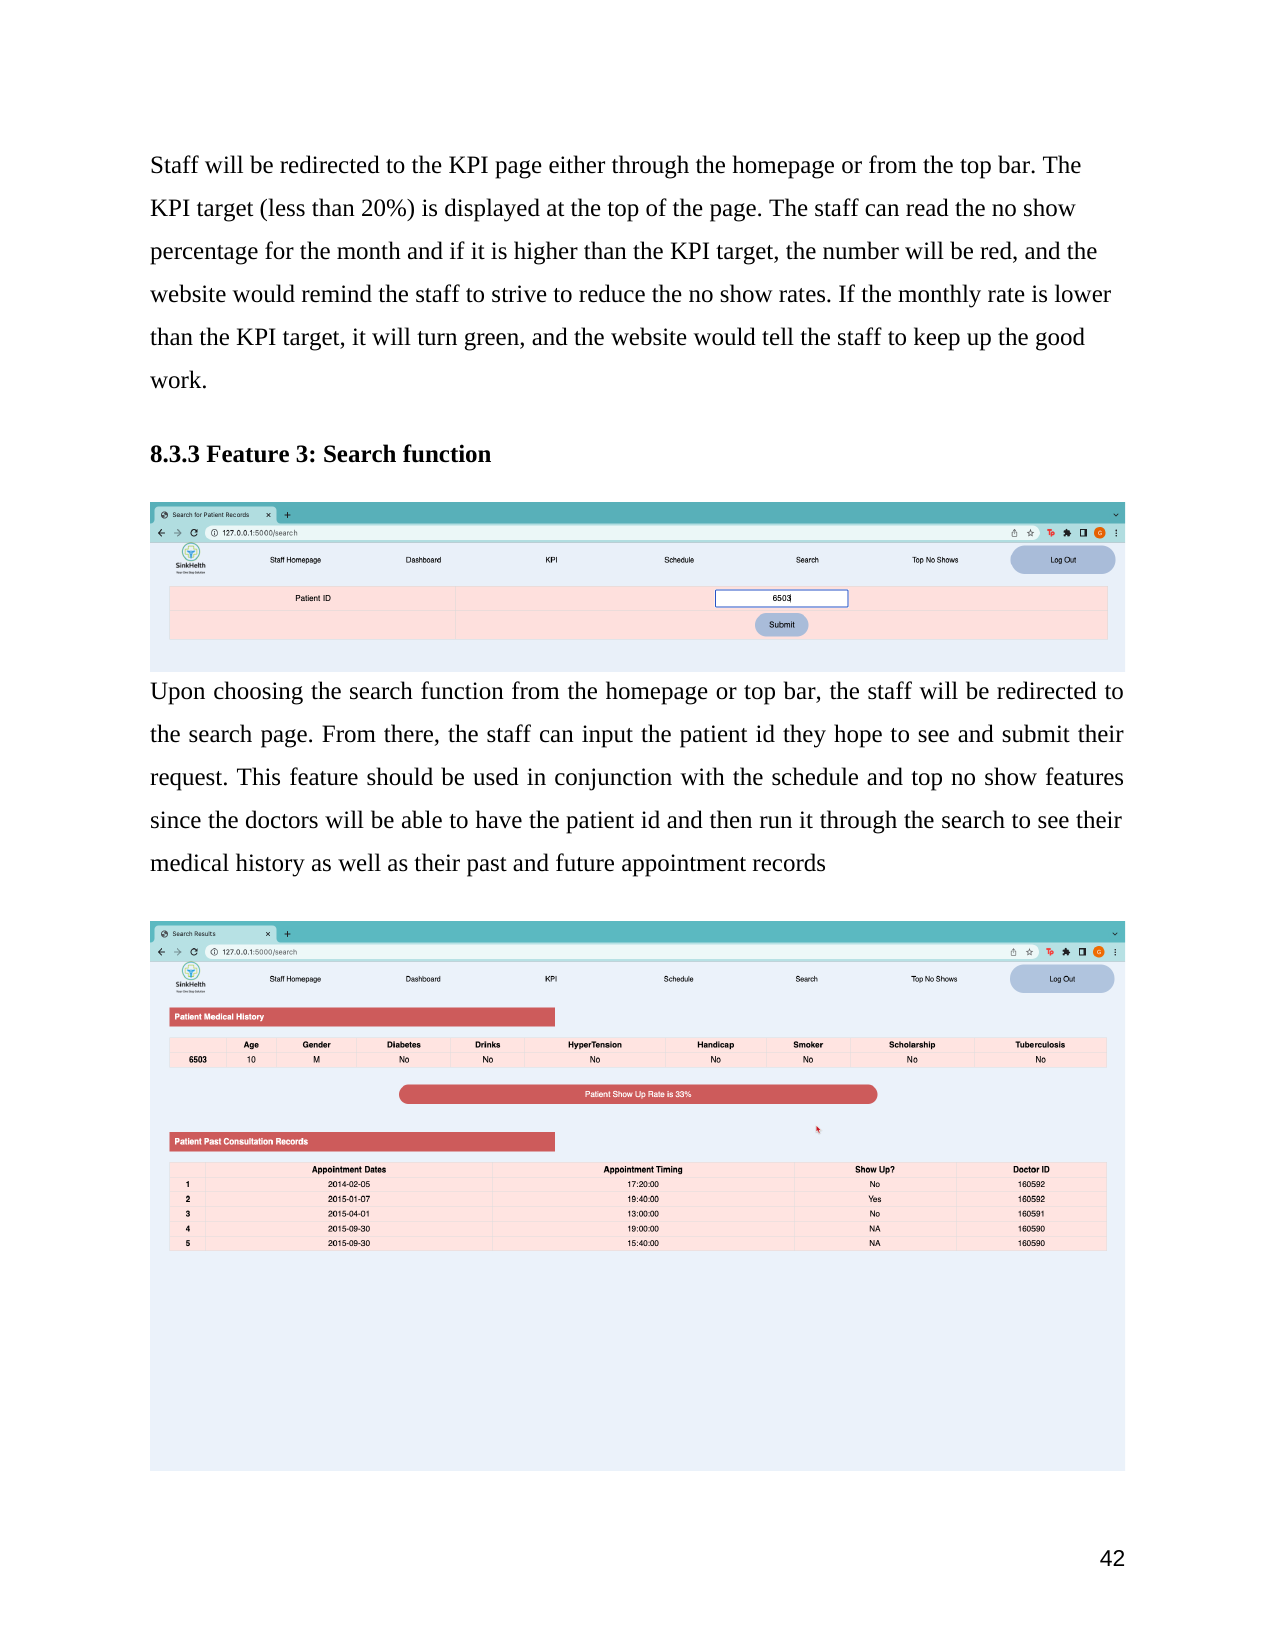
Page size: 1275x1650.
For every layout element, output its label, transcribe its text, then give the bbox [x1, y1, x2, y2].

text Upon choosing the search function from the homepage or top bar, the staff will be redirected to the search page. From there, the staff can input the patient id they hope to see and submit their request. This feature should be used in conjunction with the schedule and top no show features since the doctors will be able to have the patient id and then run it through the search to see their medical history as well as their past and future appointment records [150, 676, 1125, 877]
picture [150, 502, 1125, 672]
subtitle 8.3.3 Feature 3: Search function [150, 439, 1125, 468]
picture [150, 921, 1125, 1471]
text Staff will be redirected to the KPI page either through the homepage or from the top bar. The KPI target (less than 20%) is displayed at the top of the page. The staff can read the no show percentage for the month and if it is higher than the KPI target, the number will be red, and the website would remind the staff to strive to reduce the no show rates. If the monthly rate is lower than the KPI target, it will turn green, and the website would tell the staff to keep up the good work. [150, 150, 1125, 394]
